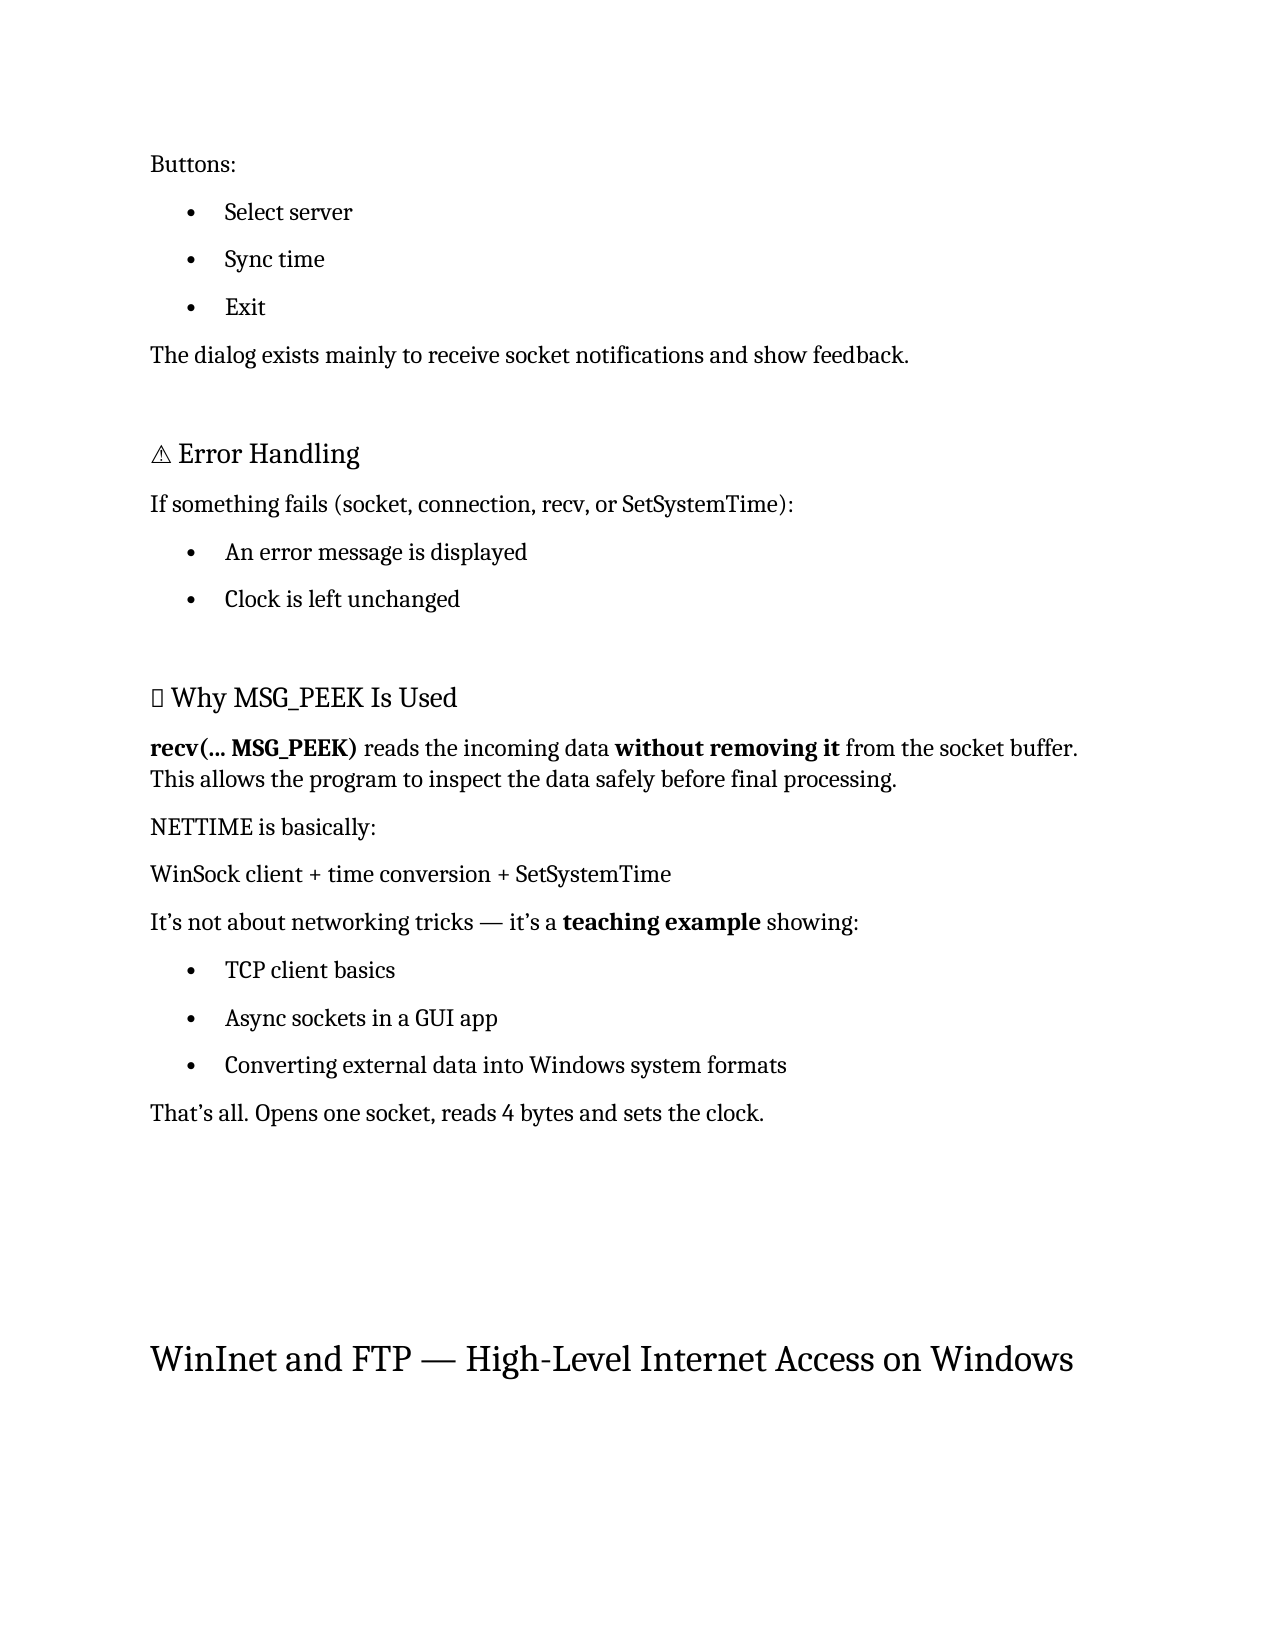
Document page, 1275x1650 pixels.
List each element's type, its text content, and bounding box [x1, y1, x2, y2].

list An error message is displayed [187, 537, 1125, 566]
list Exit [187, 293, 1125, 322]
text WinSock client + time conversion + SetSystemTime [150, 860, 1125, 889]
text recv(... MSG_PEEK) reads the incoming data without removing it from the socket buffer. This allows the program to inspect the data safely before final processing. [150, 734, 1125, 794]
text The dialog exists mainly to receive socket notifications and show feedback. [150, 341, 1125, 369]
list Clock is left unchanged [187, 585, 1125, 614]
list TCP client basics [187, 956, 1125, 984]
text Buttons: [150, 150, 1125, 179]
text 🧾 Why MSG_PEEK Is Used [150, 681, 1125, 714]
text It’s not about networking tricks — it’s a teaching example showing: [150, 908, 1125, 937]
text WinInet and FTP — High-Level Internet Access on Windows [150, 1337, 1125, 1381]
text That’s all. Opens one socket, reads 4 bytes and sets the clock. [150, 1099, 1125, 1128]
list Converting external data into Windows system formats [187, 1051, 1125, 1080]
list Async sockets in a GUI app [187, 1003, 1125, 1032]
text If something fails (socket, connection, recv, or SetSystemTime): [150, 490, 1125, 518]
list Sync time [187, 245, 1125, 274]
text NETTIME is basically: [150, 813, 1125, 841]
text ⚠️ Error Handling [150, 436, 1125, 470]
list Select server [187, 198, 1125, 226]
